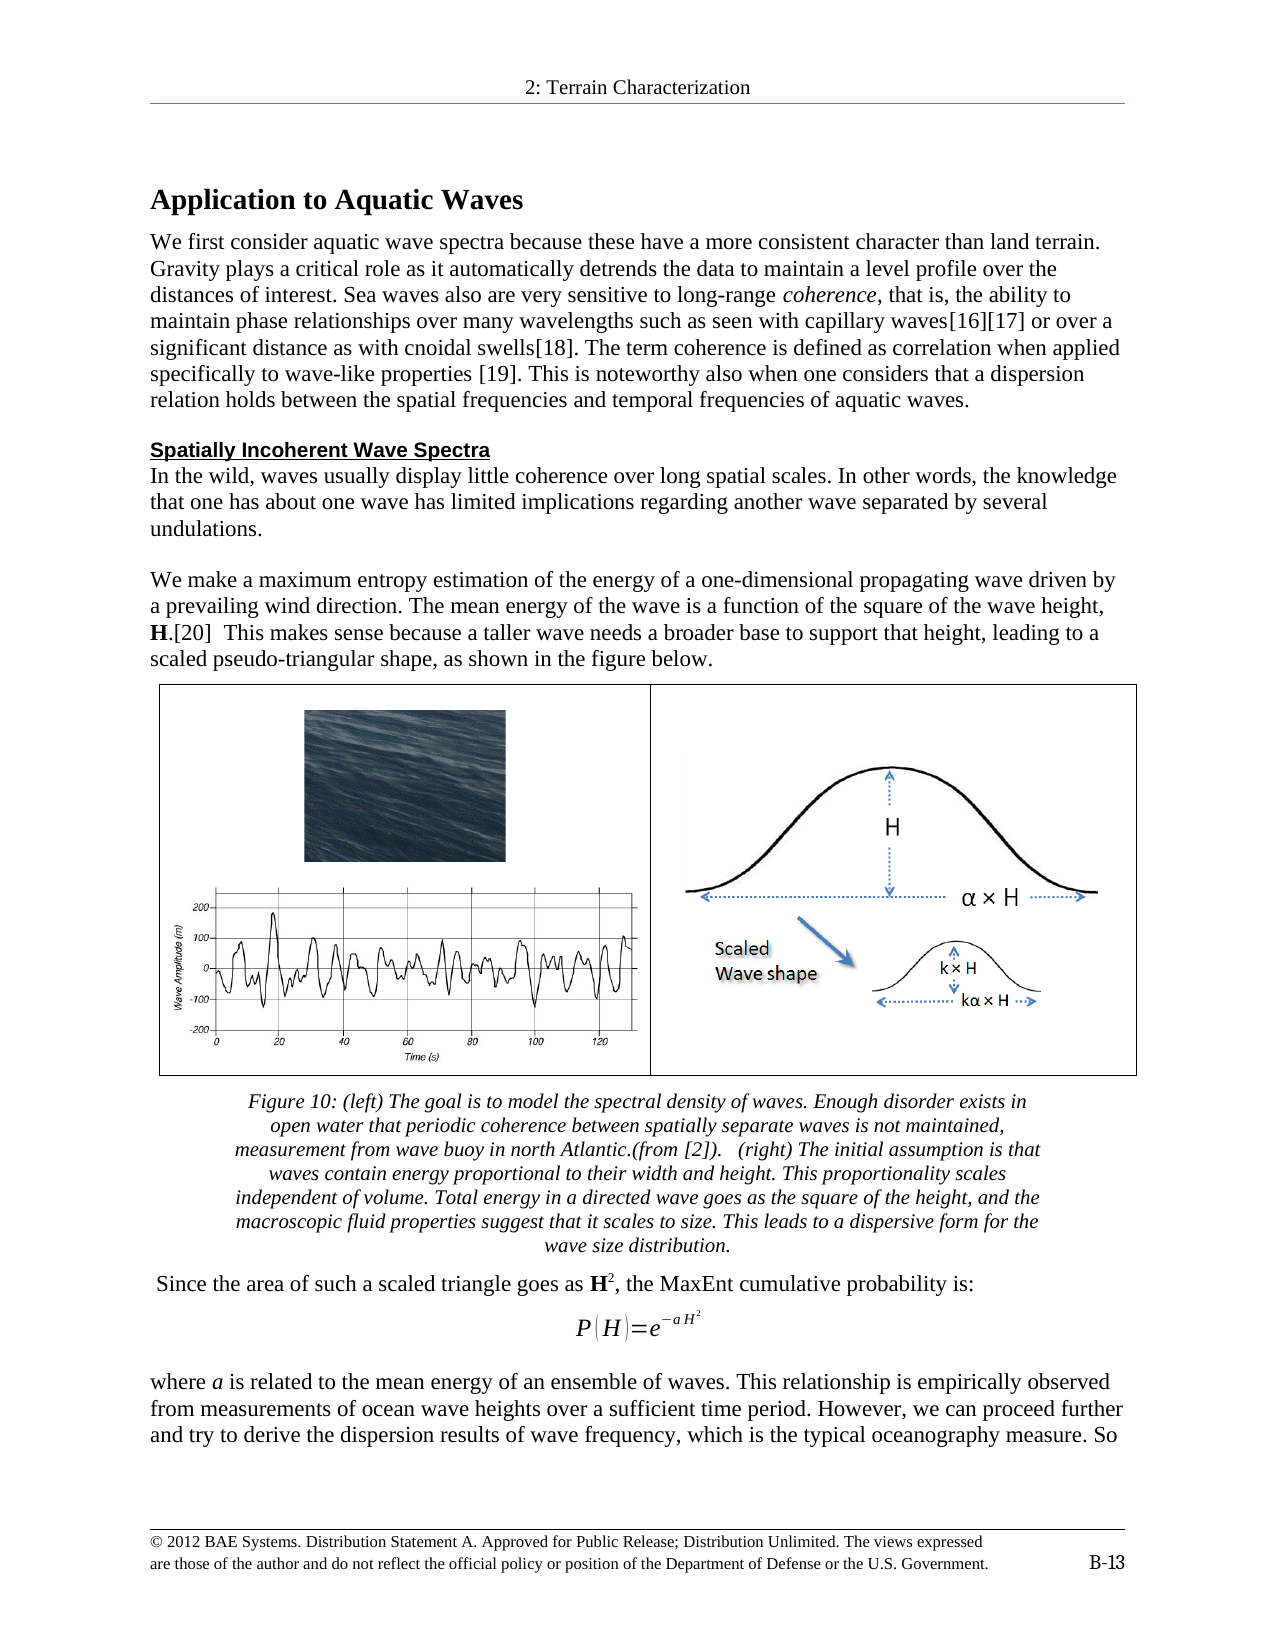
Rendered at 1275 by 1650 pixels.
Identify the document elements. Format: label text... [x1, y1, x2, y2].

picture [304, 710, 506, 862]
text In the wild, waves usually display little coherence over long spatial scales. In other words, the knowledge that one has about one wave has limited implications regarding another wave separated by several undulations. [150, 462, 1125, 541]
subtitle Spatially Incoherent Wave Spectra [150, 438, 1125, 462]
table_header [651, 685, 1136, 1075]
picture [677, 754, 1110, 1019]
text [150, 1368, 1125, 1447]
subtitle Application to Aquatic Waves [150, 182, 1125, 216]
text Since the area of such a scaled triangle goes as H2, the MaxEnt cumulative probability is: [150, 1270, 1125, 1296]
text Figure 10: (left) The goal is to model the spectral density of waves. Enough disorder exists in open water that periodic coherence between spatially separate waves is not maintained, measurement from wave buoy in north Atlantic.(from [2]). (right) The initial assumption is that waves contain energy proportional to their width and height. This proportionality scales independent of volume. Total energy in a directed wave goes as the square of the height, and the macroscopic fluid properties suggest that it scales to size. This leads to a dispersive form for the wave size distribution. [225, 1089, 1050, 1257]
text We first consider aquatic wave spectra because these have a more consistent character than land terrain. Gravity plays a critical role as it automatically detrends the data to maintain a level profile over the distances of interest. Sea waves also are very sensitive to long-range coherence, that is, the ability to maintain phase relationships over many wavelengths such as seen with capillary waves[16][17] or over a significant distance as with cnoidal swells[18]. The term coherence is defined as correlation when applied specifically to wave-like properties [19]. This is noteworthy also when one considers that a dispersion relation holds between the spatial frequencies and temporal frequencies of aquatic waves. [150, 228, 1125, 413]
picture [172, 886, 638, 1063]
table_header [160, 685, 650, 1075]
text We make a maximum entropy estimation of the energy of a one-dimensional propagating wave driven by a prevailing wind direction. The mean energy of the wave is a function of the square of the wave height, H.[20] This makes sense because a taller wave needs a broader base to support that height, leading to a scaled pseudo-triangular shape, as shown in the figure below. [150, 566, 1125, 671]
